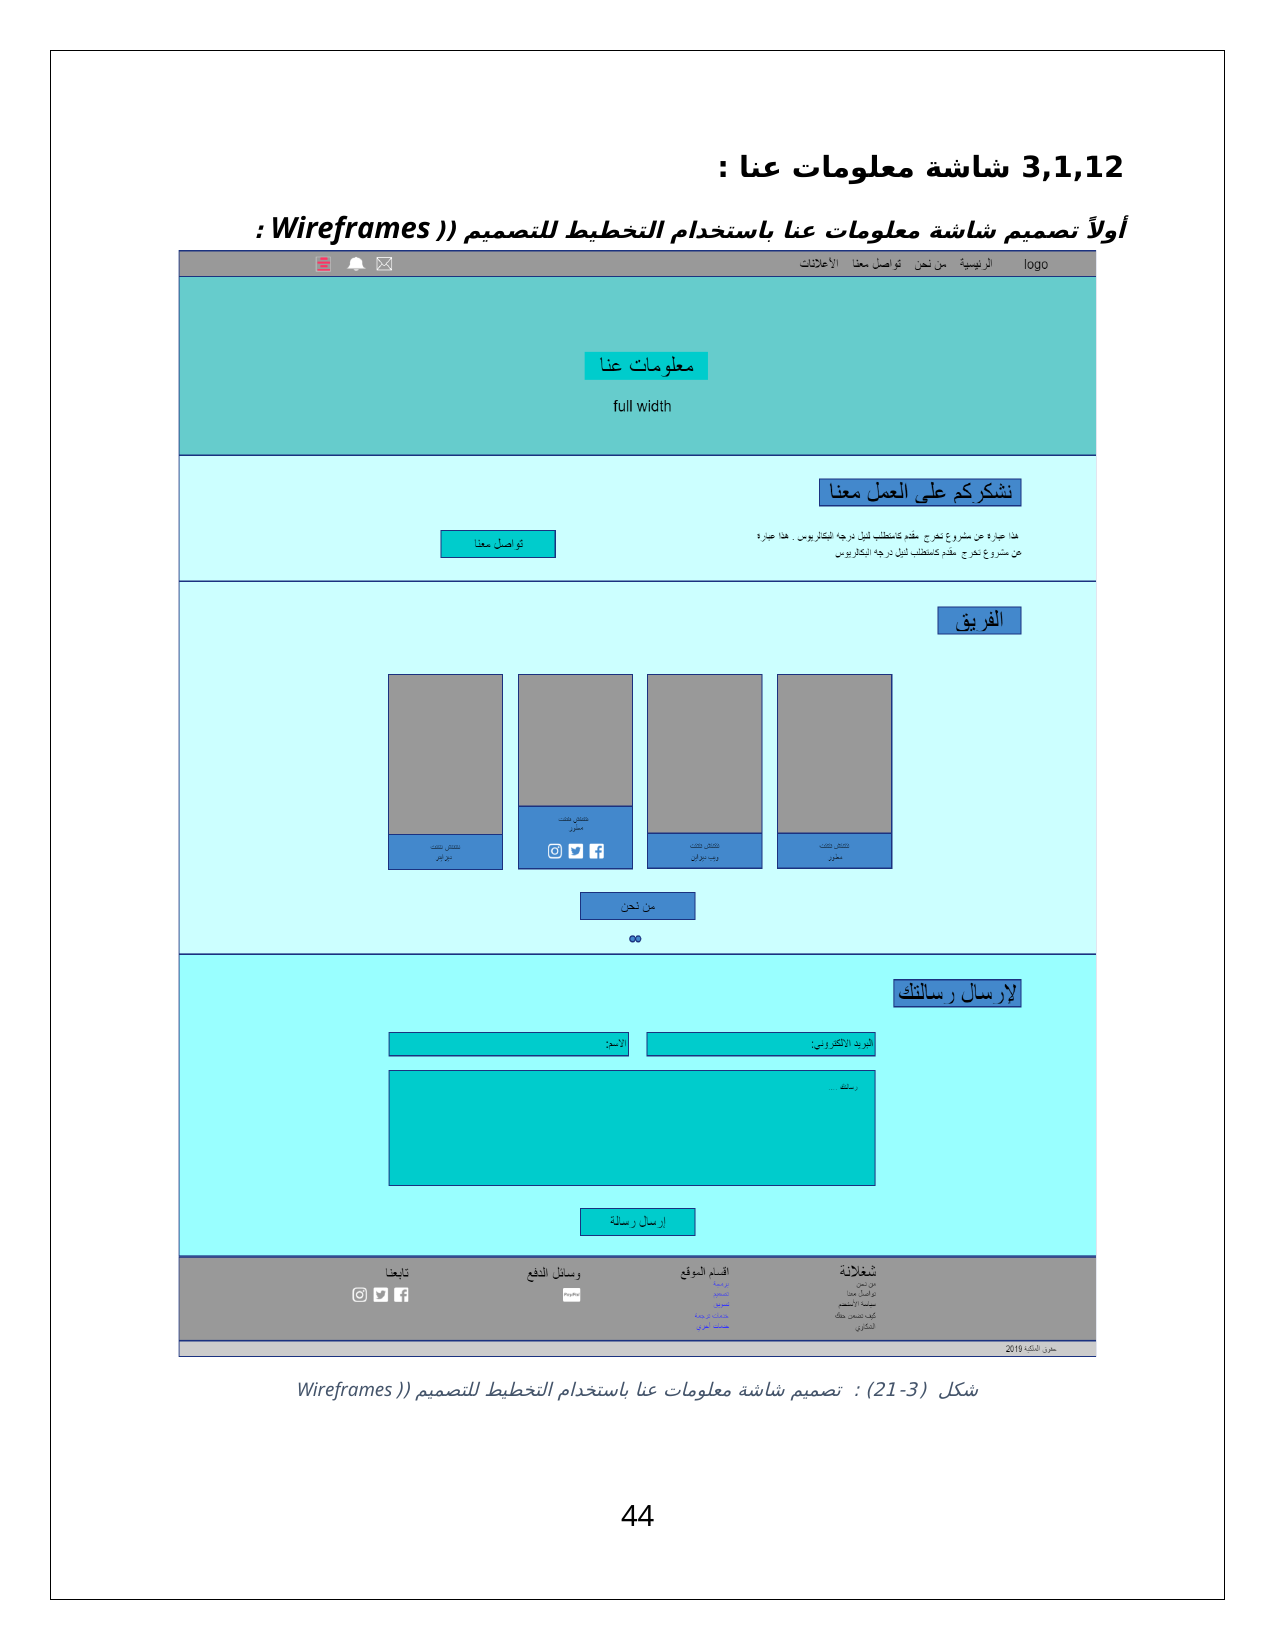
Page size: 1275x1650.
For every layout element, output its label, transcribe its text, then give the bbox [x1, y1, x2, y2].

picture [178, 250, 1097, 1357]
subtitle أولاً تصميم شاشة معلومات عنا باستخدام التخطيط للتصميم ((Wireframes : [150, 207, 1124, 247]
subtitle 3,1,12 شاشة معلومات عنا : [150, 150, 1124, 184]
text شكل (3-21) : تصميم شاشة معلومات عنا باستخدام التخطيط للتصميم ((Wireframes [150, 1376, 1125, 1401]
